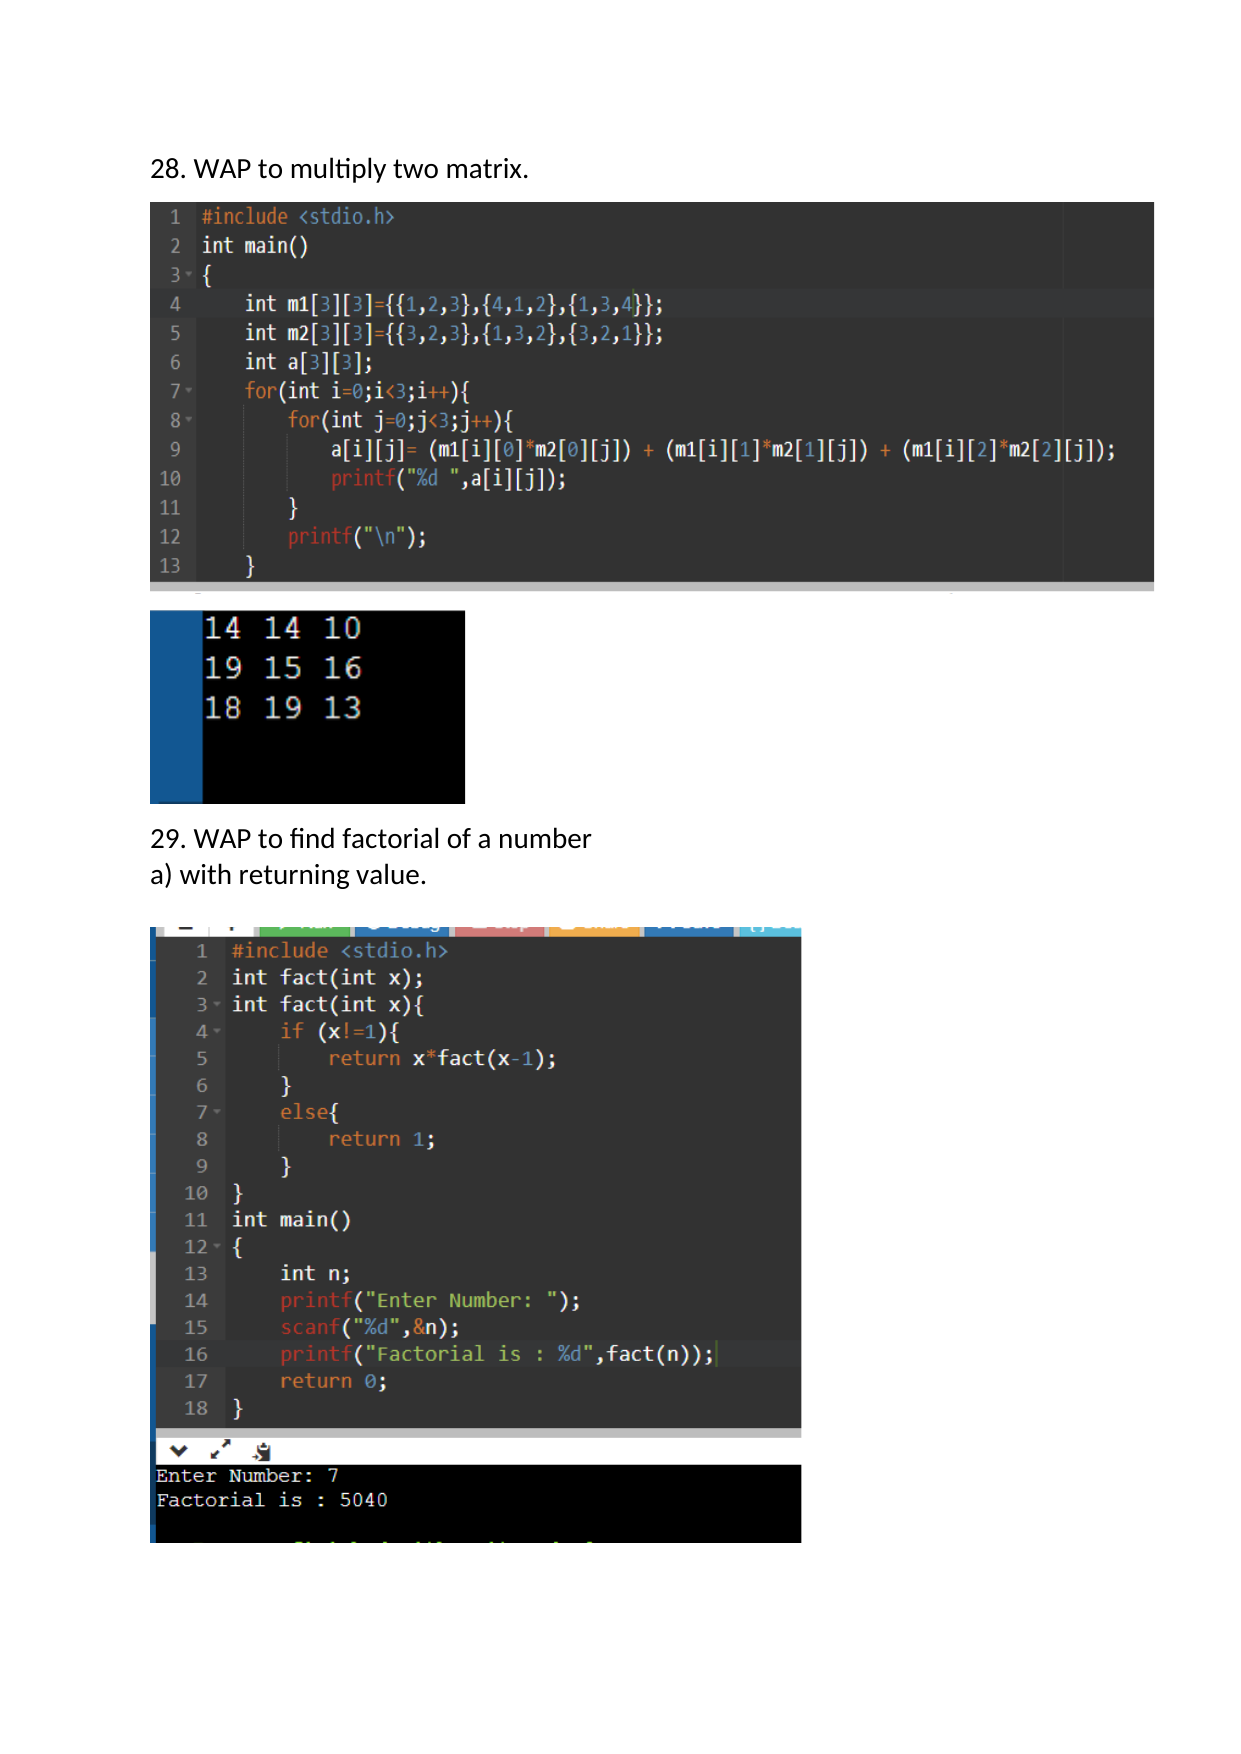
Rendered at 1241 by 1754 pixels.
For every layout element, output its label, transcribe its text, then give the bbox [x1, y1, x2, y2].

text a) with returning value. [150, 856, 1090, 891]
picture [150, 927, 802, 1543]
picture [150, 202, 1155, 594]
picture [150, 610, 466, 804]
text 29. WAP to find factorial of a number [150, 820, 1090, 856]
text 28. WAP to multiply two matrix. [150, 150, 1090, 186]
